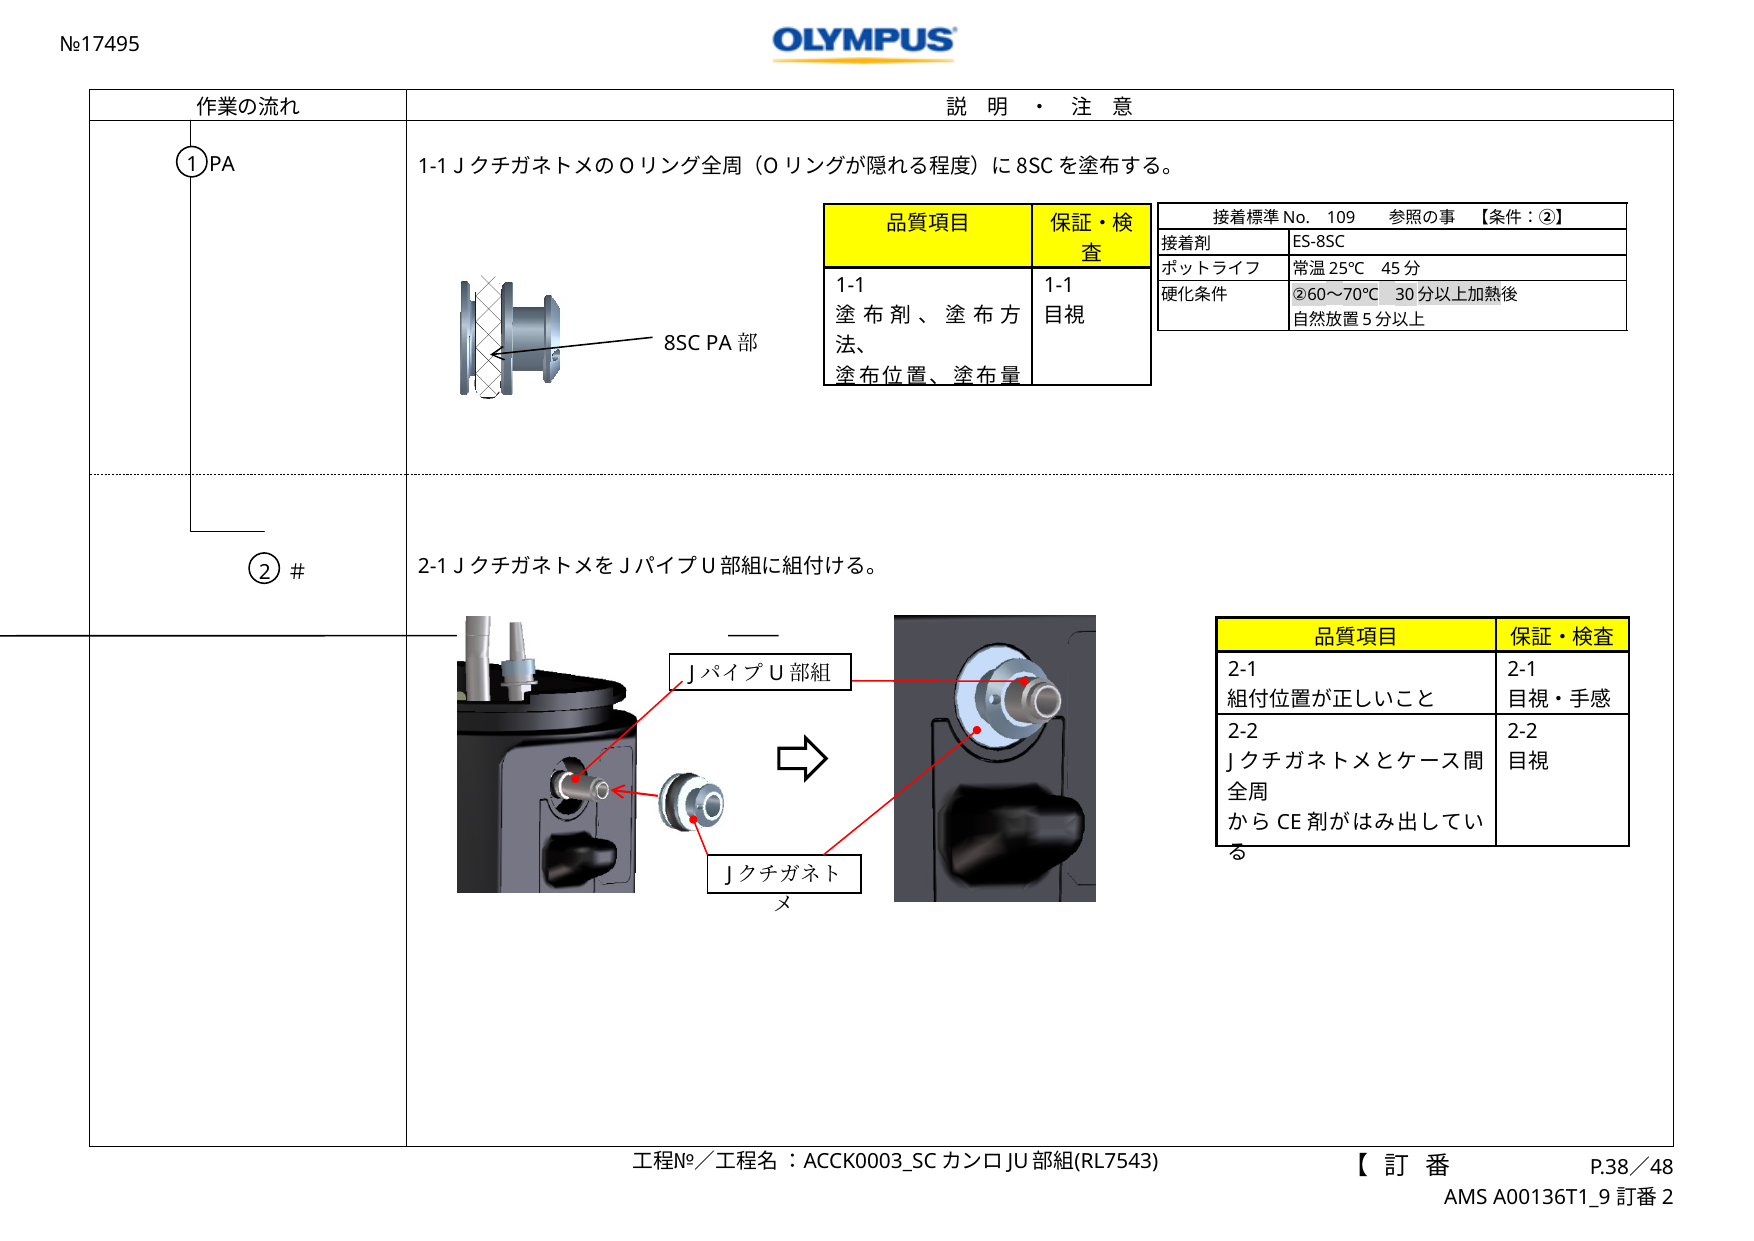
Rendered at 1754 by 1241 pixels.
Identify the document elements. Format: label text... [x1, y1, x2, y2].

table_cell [407, 121, 1673, 1146]
picture [762, 22, 967, 69]
table_cell [90, 637, 406, 1146]
picture [442, 261, 577, 405]
table_cell [90, 121, 406, 634]
picture [894, 615, 1096, 902]
picture [457, 616, 728, 893]
table_header 説 明 ・ 注 意 [407, 90, 1673, 120]
table_header 作業の流れ [90, 90, 406, 120]
